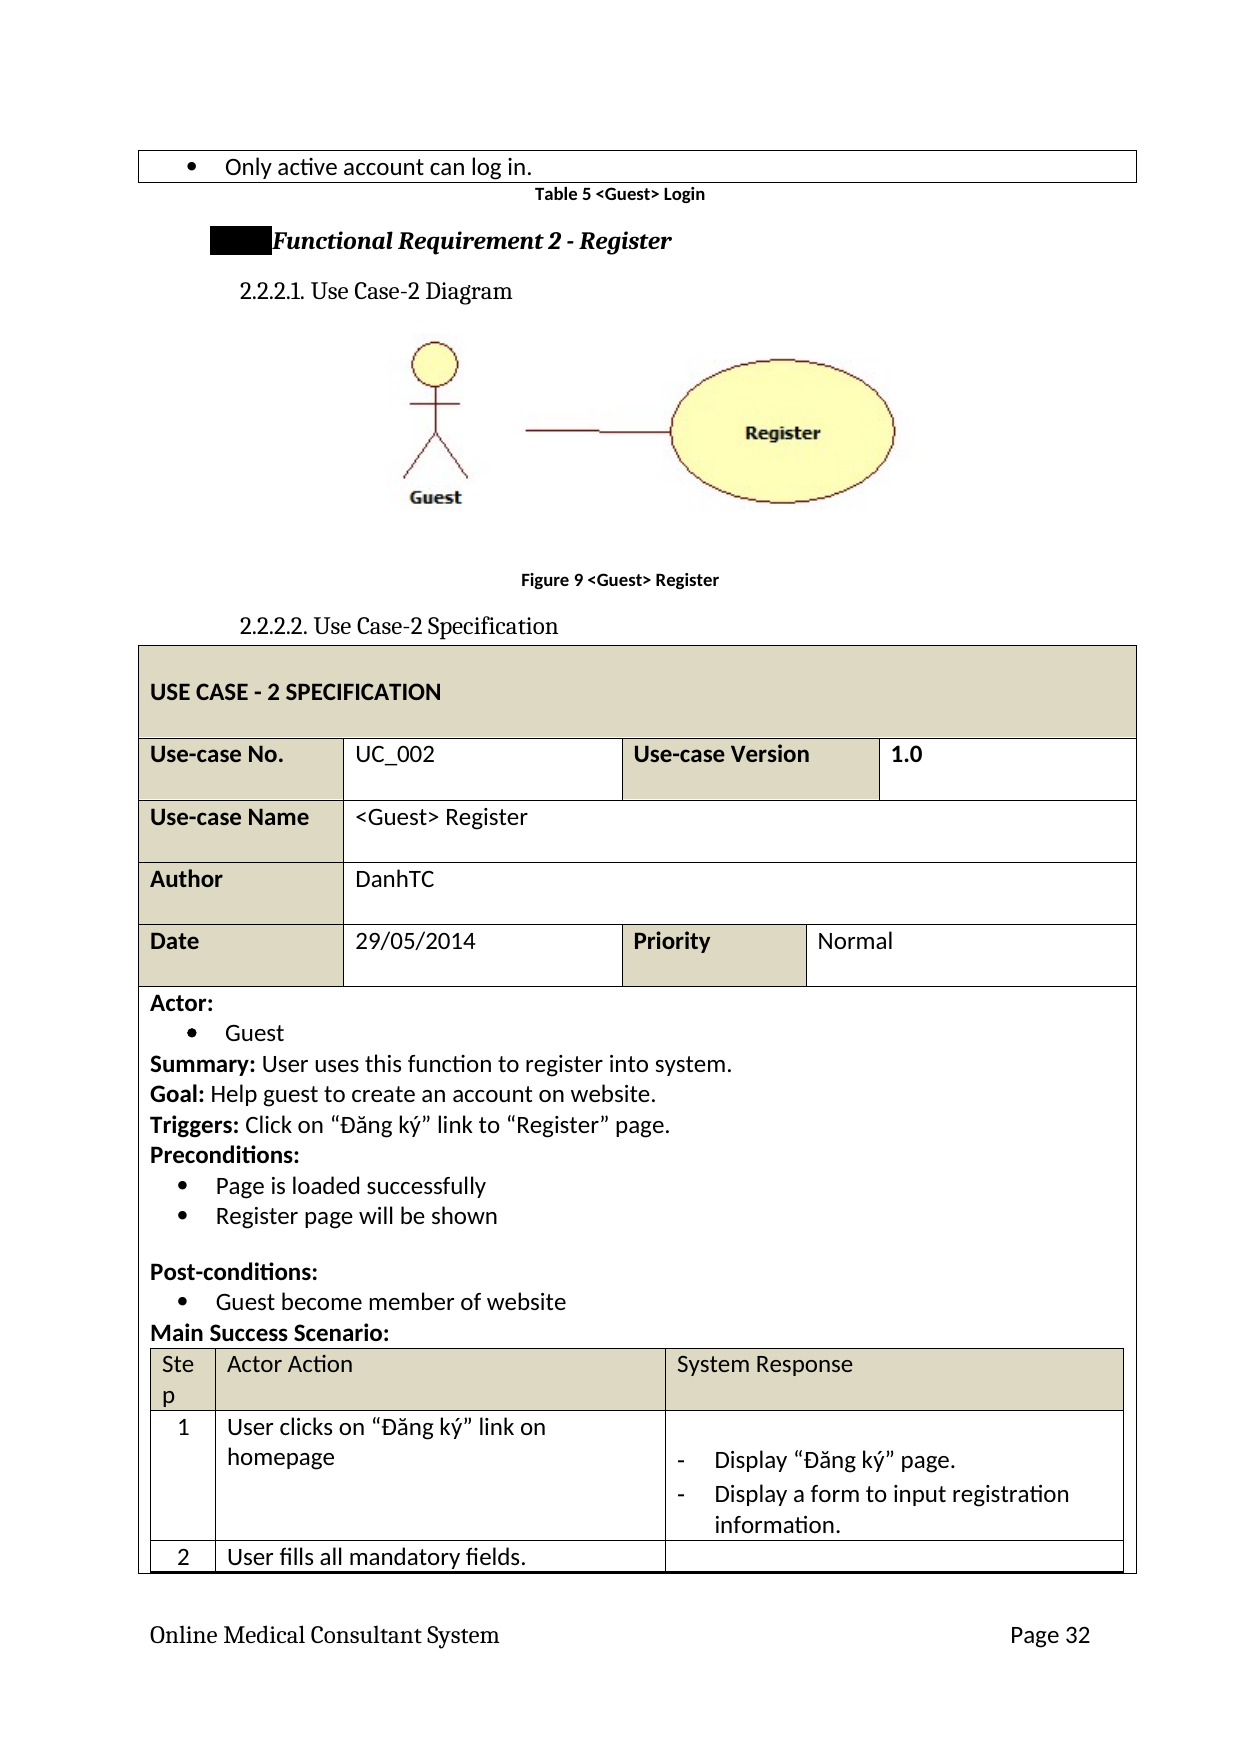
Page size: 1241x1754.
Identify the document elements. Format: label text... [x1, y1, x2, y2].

table_header USE CASE - 2 SPECIFICATION [139, 646, 1136, 737]
table_cell Use-case Name [139, 801, 343, 862]
table_cell Date [139, 925, 343, 986]
table_cell Use-case Version [623, 739, 879, 799]
table_cell 1.0 [880, 739, 1136, 799]
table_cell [139, 987, 1136, 1572]
table_cell Author [139, 863, 343, 924]
subtitle Use Case-2 Diagram [225, 277, 1090, 306]
subtitle Use Case-2 Specification [225, 612, 1090, 641]
table_cell 29/05/2014 [344, 925, 622, 986]
table_cell UC_002 [344, 739, 622, 799]
picture [313, 309, 927, 548]
table_cell Use-case No. [139, 739, 343, 799]
table_cell DanhTC [344, 863, 1136, 924]
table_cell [139, 151, 1136, 182]
subtitle Functional Requirement 2 - Register [210, 226, 1090, 256]
table_cell Priority [623, 925, 806, 986]
table_cell <Guest> Register [344, 801, 1136, 862]
table_cell Normal [807, 925, 1136, 986]
